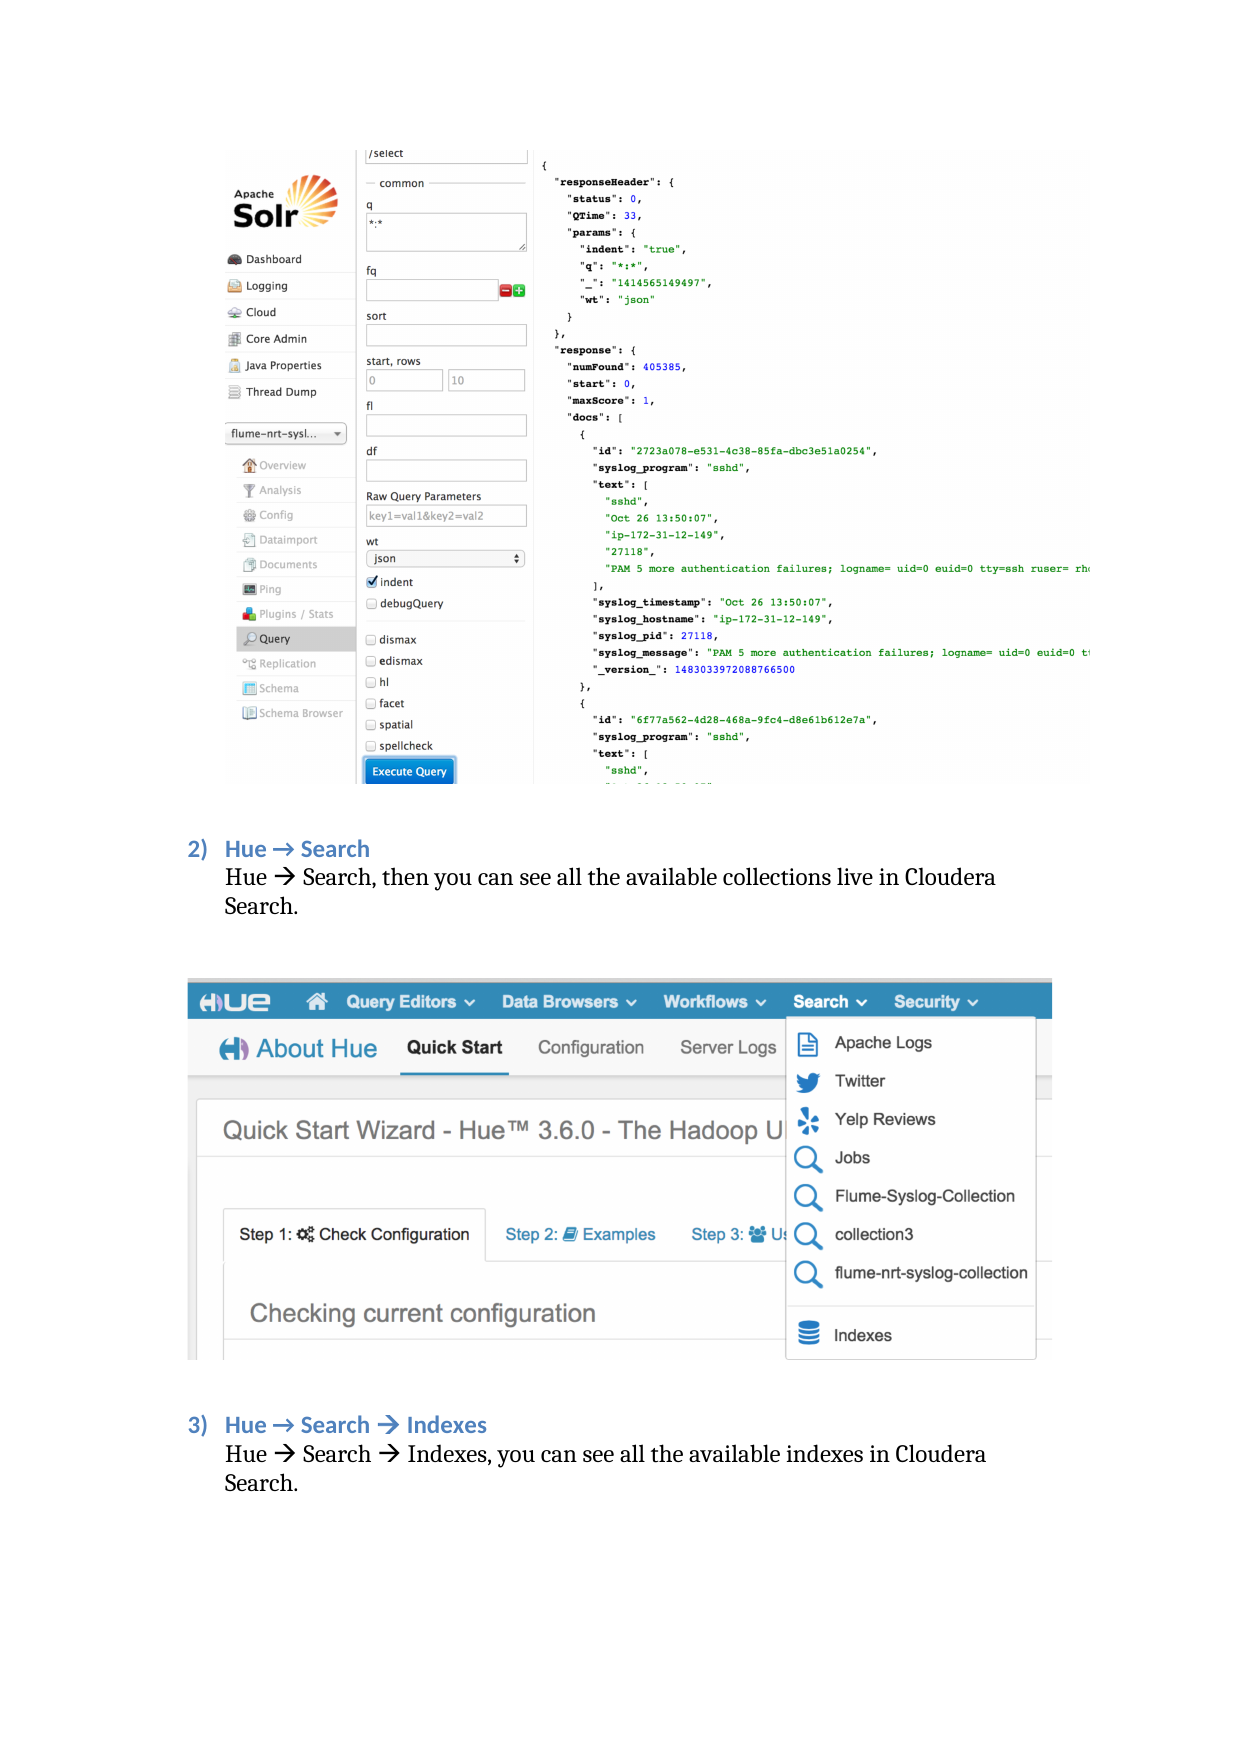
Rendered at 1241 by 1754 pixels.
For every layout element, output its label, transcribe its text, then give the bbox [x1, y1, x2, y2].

picture [225, 150, 1090, 784]
list Hue Search Indexes, you can see all the available indexes in Cloudera Search. [225, 1440, 1053, 1497]
picture [187, 978, 1053, 1360]
subtitle Hue → Search Indexes [187, 1409, 1053, 1440]
subtitle Hue → Search [187, 833, 1053, 863]
text Hue Search, then you can see all the available collections live in Cloudera Search. [225, 863, 1053, 921]
